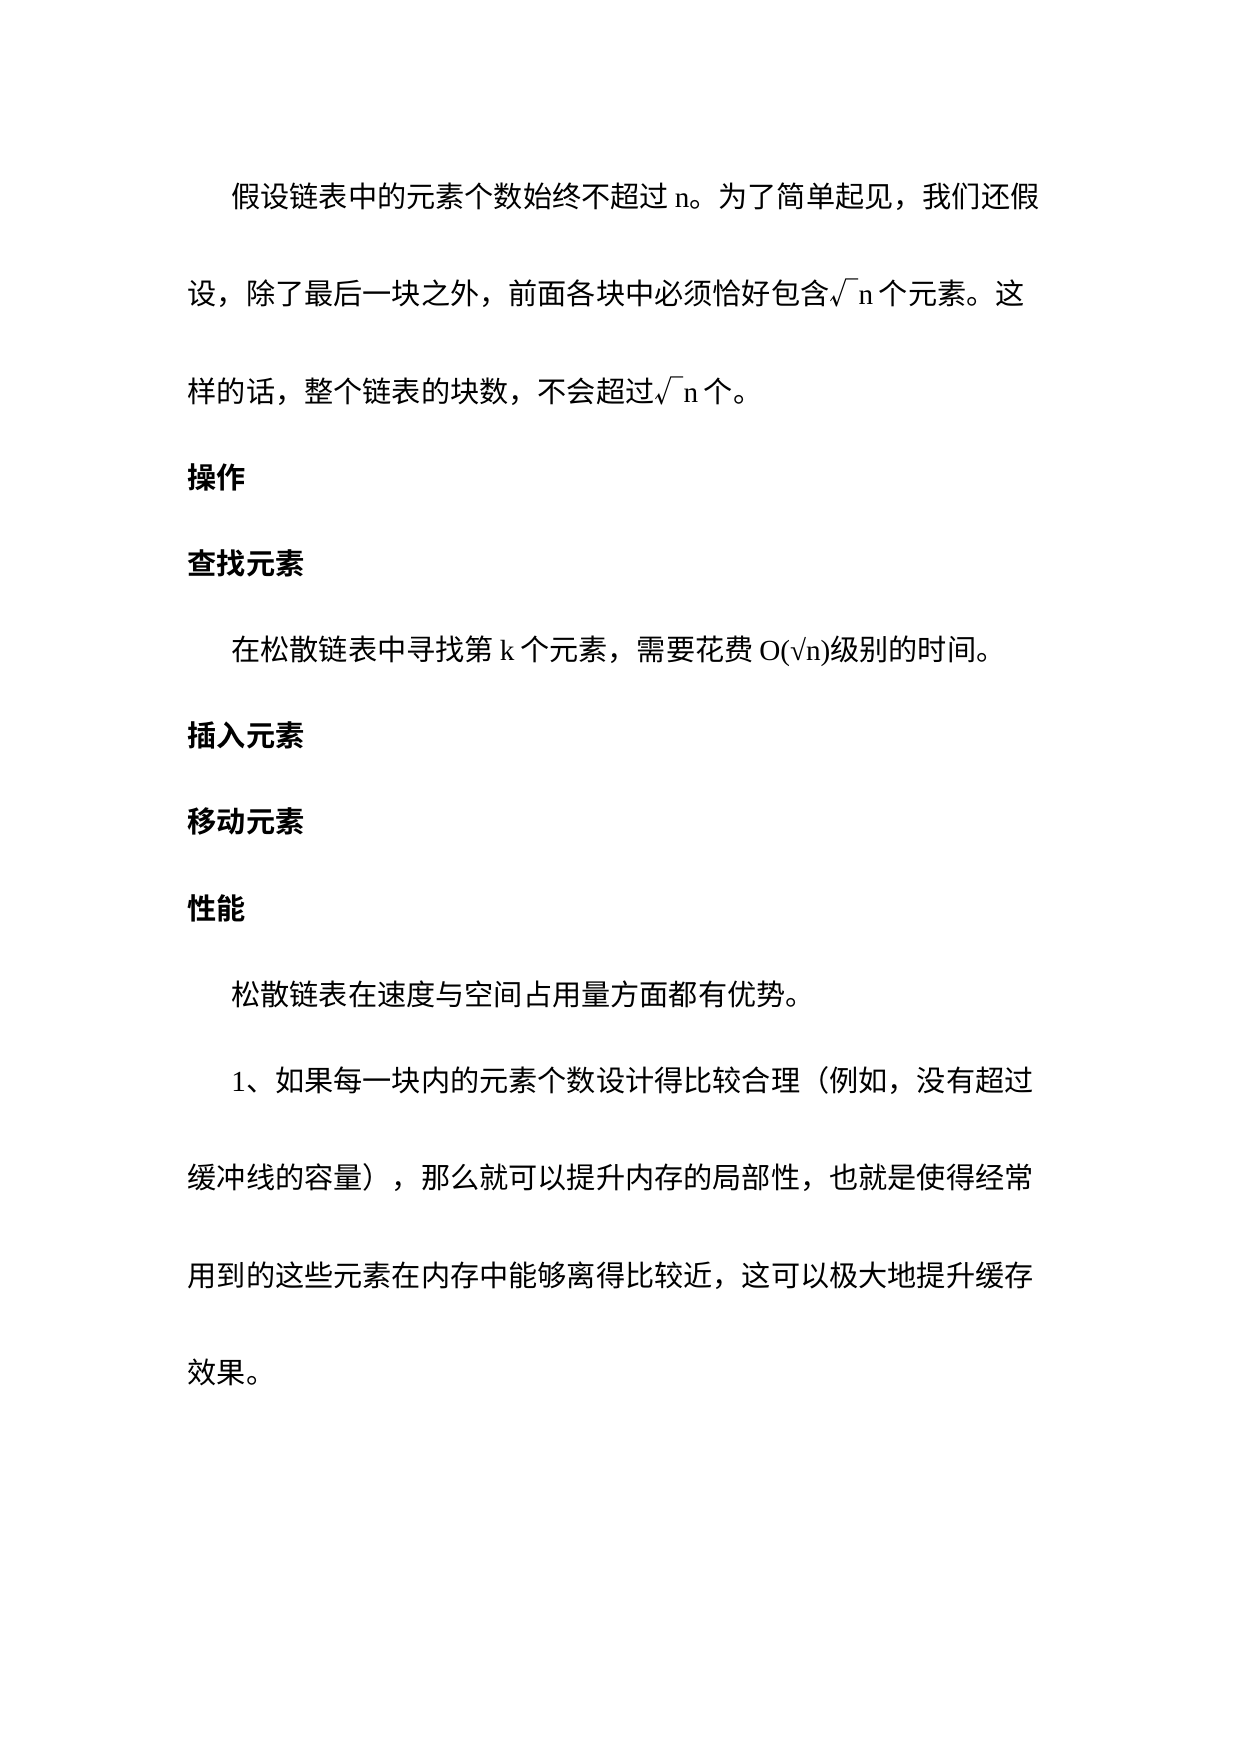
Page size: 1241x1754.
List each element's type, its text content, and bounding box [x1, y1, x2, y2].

text 在松散链表中寻找第k个元素，需要花费O(√n)级别的时间。 [187, 615, 1053, 680]
text 松散链表在速度与空间占用量方面都有优势。 [187, 960, 1053, 1025]
subtitle 查找元素 [187, 529, 1053, 594]
subtitle 性能 [187, 874, 1053, 939]
list 如果每一块内的元素个数设计得比较合理（例如，没有超过缓冲线的容量），那么就可以提升内存的局部性，也就是使得经常用到的这些元素在内存中能够离得比较近，这可以极大地提升缓存效果。 [187, 1046, 1053, 1404]
subtitle 移动元素 [187, 788, 1053, 853]
subtitle 插入元素 [187, 702, 1053, 767]
text 假设链表中的元素个数始终不超过n。为了简单起见，我们还假设，除了最后一块之外，前面各块中必须恰好包含√n个元素。这样的话，整个链表的块数，不会超过√n个。 [187, 162, 1053, 422]
subtitle 操作 [187, 443, 1053, 508]
